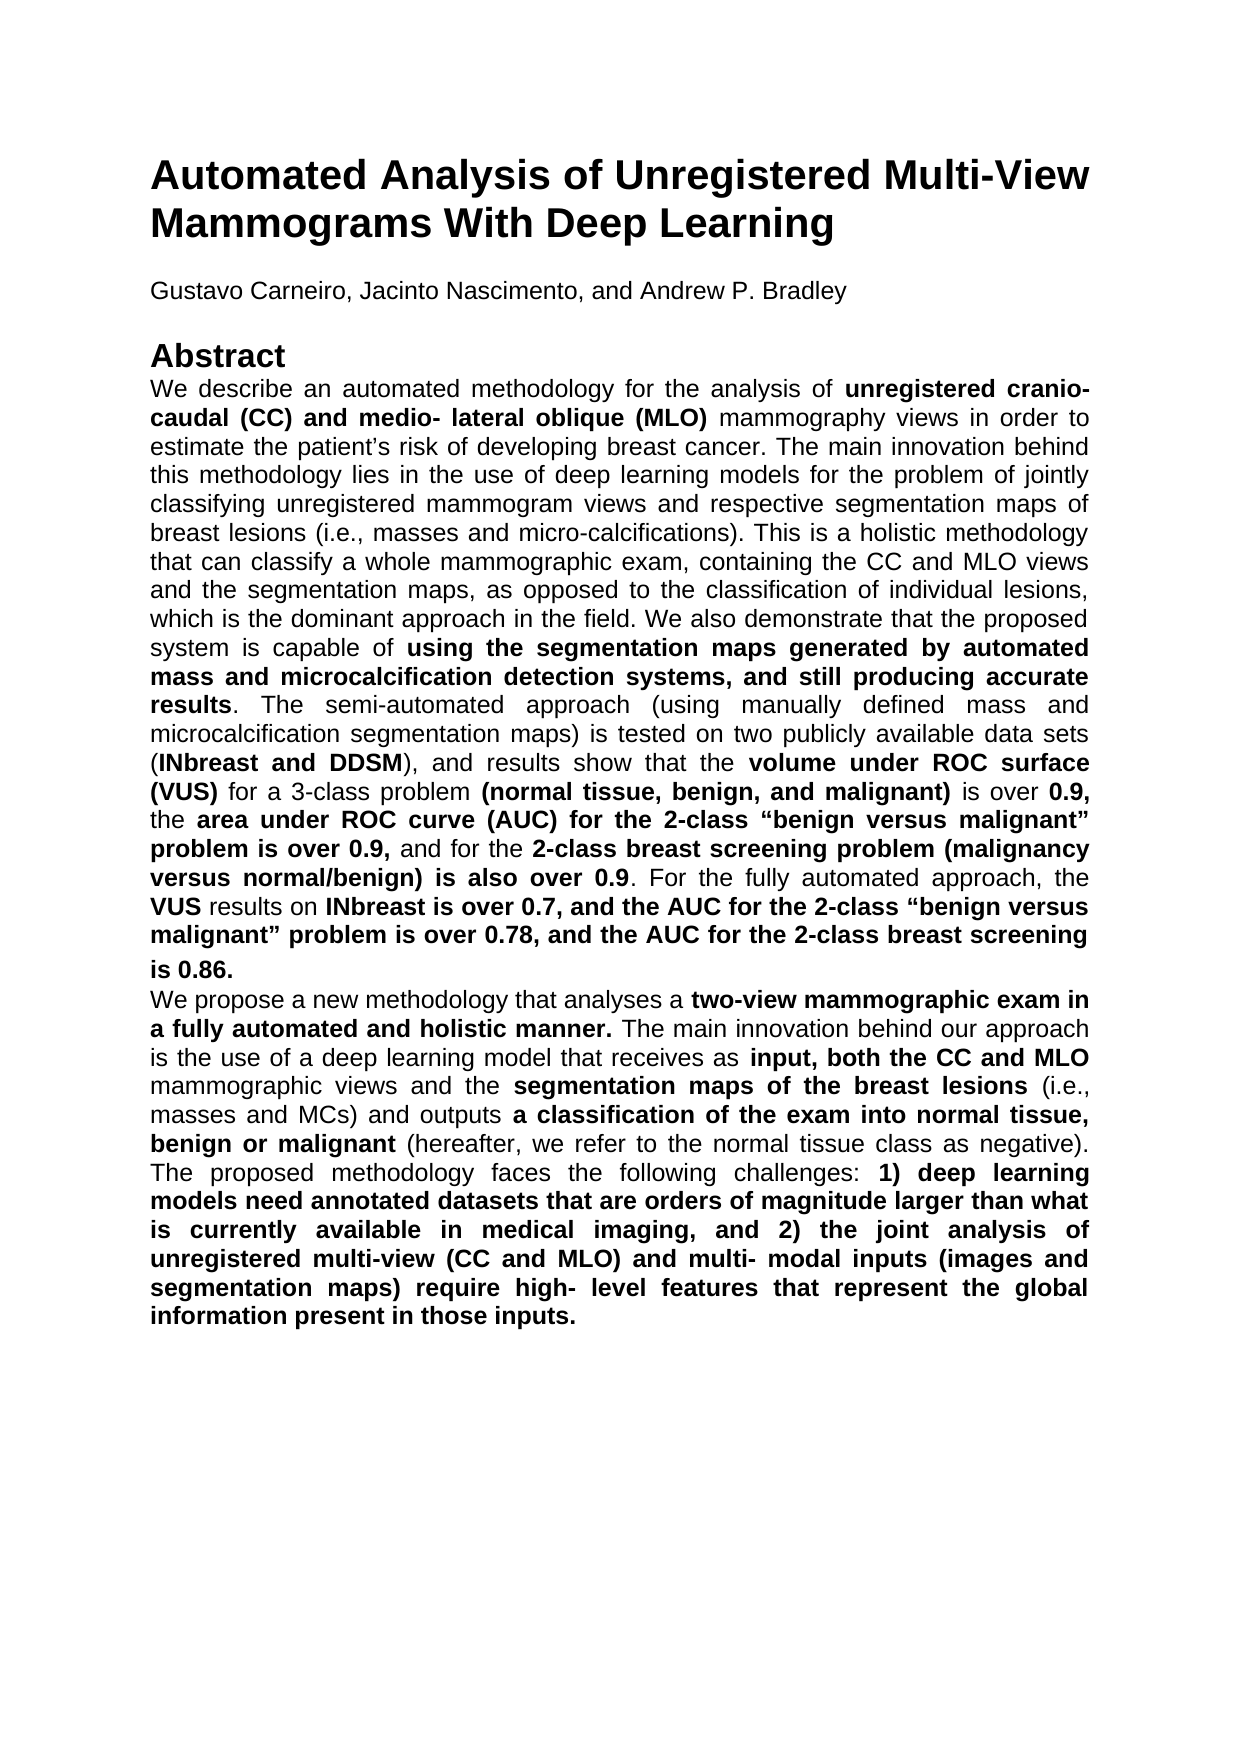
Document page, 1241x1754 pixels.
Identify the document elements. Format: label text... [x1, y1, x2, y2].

text Gustavo Carneiro, Jacinto Nascimento, and Andrew P. Bradley [150, 276, 1090, 305]
text Automated Analysis of Unregistered Multi-View Mammograms With Deep Learning [150, 150, 1090, 246]
text We propose a new methodology that analyses a two-view mammographic exam in a fully automated and holistic manner. The main innovation behind our approach is the use of a deep learning model that receives as input, both the CC and MLO mammographic views and the segmentation maps of the breast lesions (i.e., masses and MCs) and outputs a classification of the exam into normal tissue, benign or malignant (hereafter, we refer to the normal tissue class as negative). The proposed methodology faces the following challenges: 1) deep learning models need annotated datasets that are orders of magnitude larger than what is currently available in medical imaging, and 2) the joint analysis of unregistered multi-view (CC and MLO) and multi- modal inputs (images and segmentation maps) require high- level features that represent the global information present in those inputs. [150, 985, 1090, 1330]
text Abstract [150, 336, 1090, 374]
text We describe an automated methodology for the analysis of unregistered cranio-caudal (CC) and medio- lateral oblique (MLO) mammography views in order to estimate the patient’s risk of developing breast cancer. The main innovation behind this methodology lies in the use of deep learning models for the problem of jointly classifying unregistered mammogram views and respective segmentation maps of breast lesions (i.e., masses and micro-calcifications). This is a holistic methodology that can classify a whole mammographic exam, containing the CC and MLO views and the segmentation maps, as opposed to the classification of individual lesions, which is the dominant approach in the field. We also demonstrate that the proposed system is capable of using the segmentation maps generated by automated mass and microcalcification detection systems, and still producing accurate results. The semi-automated approach (using manually defined mass and microcalcification segmentation maps) is tested on two publicly available data sets (INbreast and DDSM), and results show that the volume under ROC surface (VUS) for a 3-class problem (normal tissue, benign, and malignant) is over 0.9, the area under ROC curve (AUC) for the 2-class “benign versus malignant” problem is over 0.9, and for the 2-class breast screening problem (malignancy versus normal/benign) is also over 0.9. For the fully automated approach, the VUS results on INbreast is over 0.7, and the AUC for the 2-class “benign versus malignant” problem is over 0.78, and the AUC for the 2-class breast screening is 0.86. [150, 374, 1090, 985]
